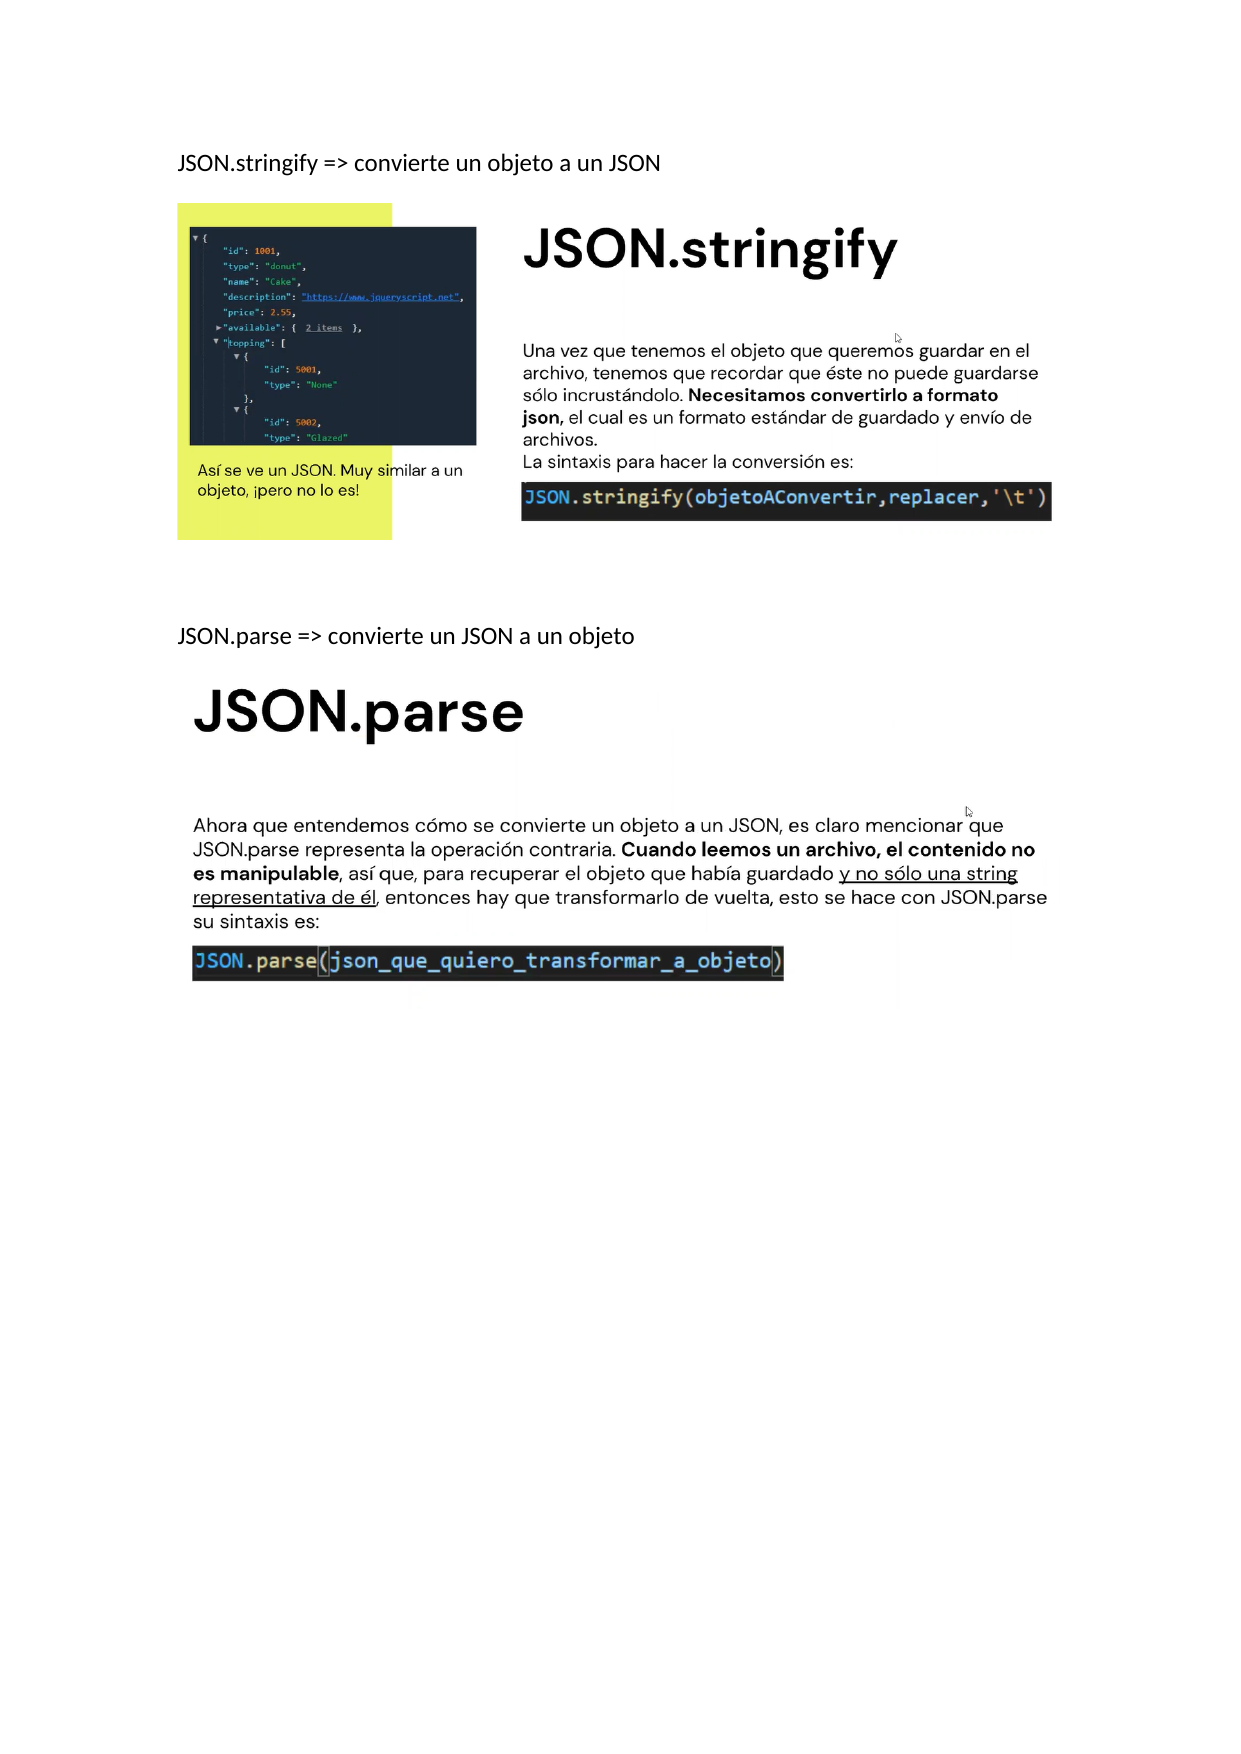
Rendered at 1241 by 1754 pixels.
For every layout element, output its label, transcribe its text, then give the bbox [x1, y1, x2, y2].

text JSON.parse => convierte un JSON a un objeto [177, 620, 1063, 651]
picture [177, 203, 1063, 540]
text JSON.stringify => convierte un objeto a un JSON [177, 148, 1063, 178]
picture [177, 676, 1063, 1009]
